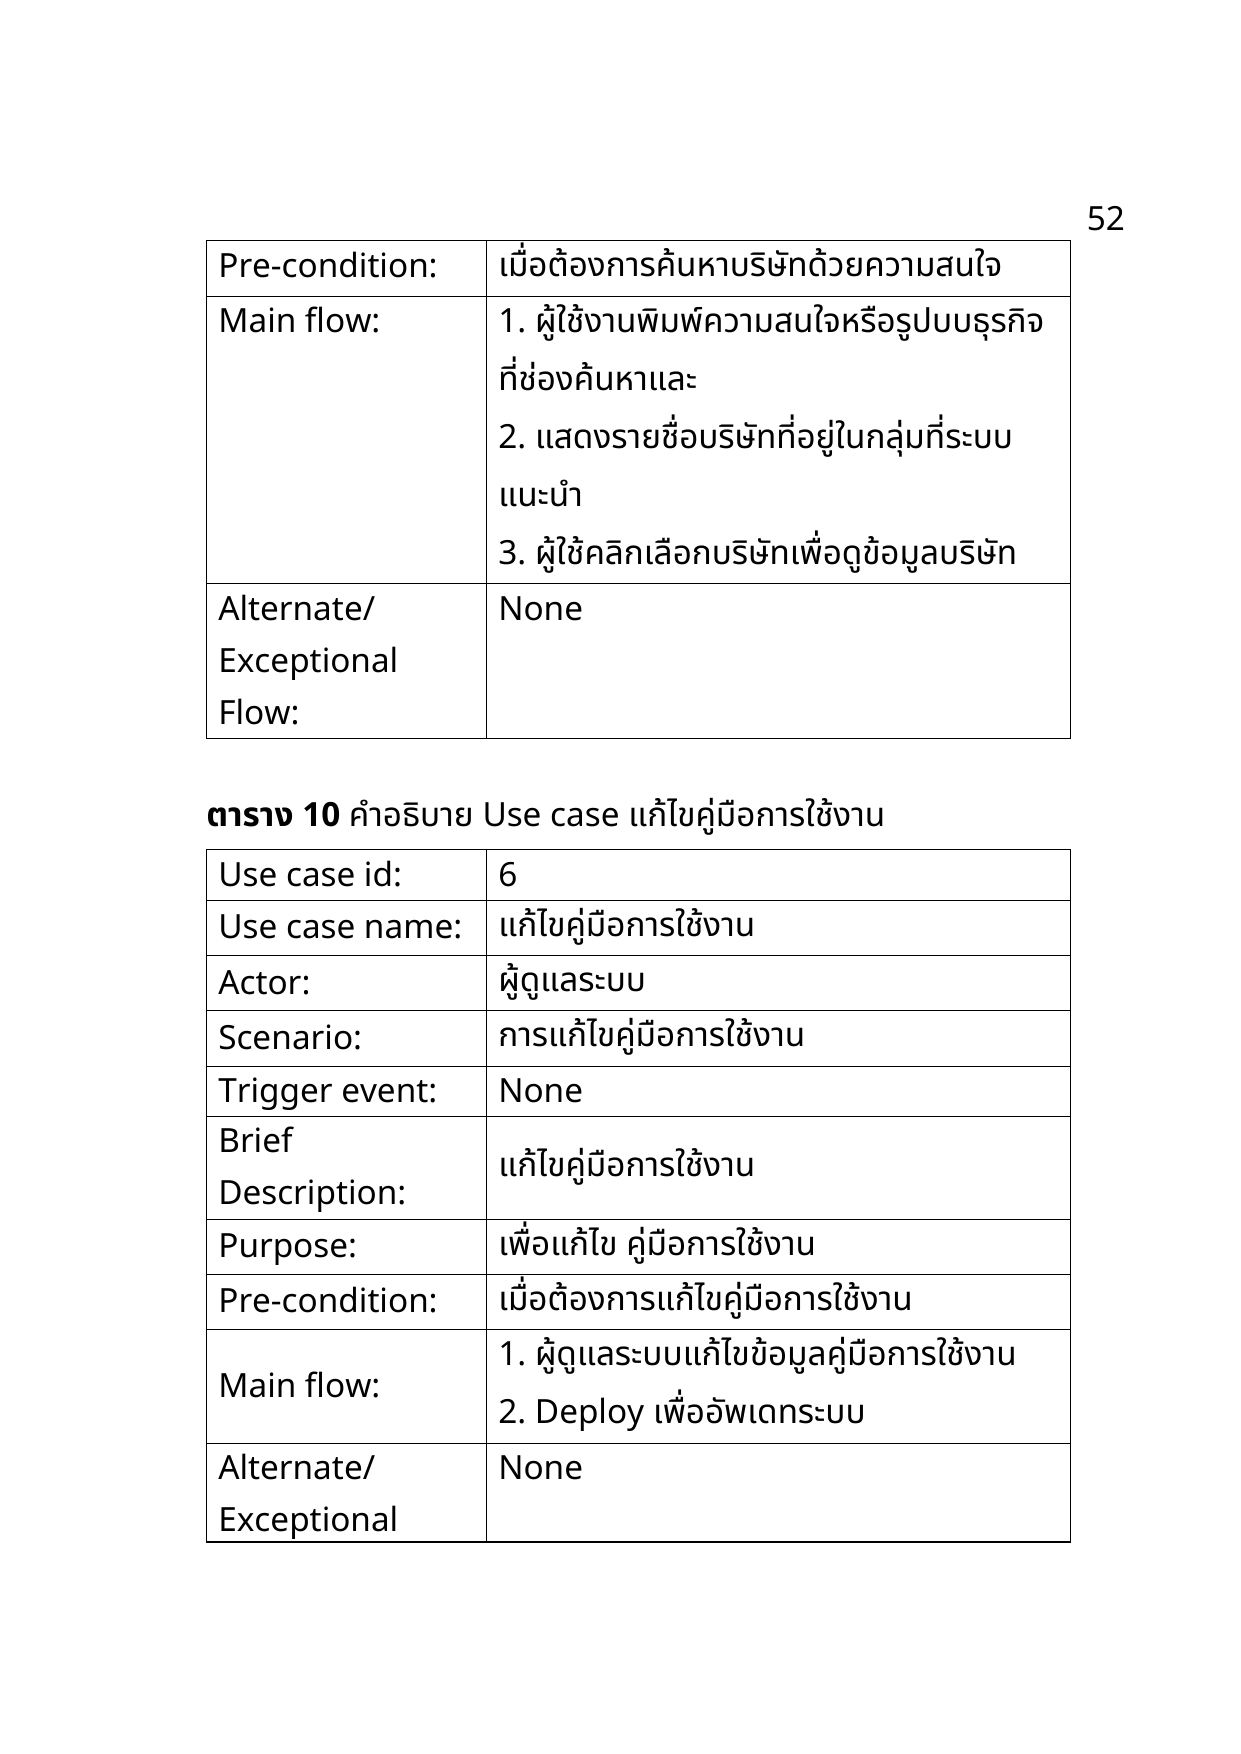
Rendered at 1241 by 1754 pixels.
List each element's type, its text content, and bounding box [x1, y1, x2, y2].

table_cell Trigger event: [207, 1067, 486, 1116]
table_cell Purpose: [207, 1220, 486, 1274]
table_cell Scenario: [207, 1011, 486, 1066]
table_cell Pre-condition: [207, 1275, 486, 1329]
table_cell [207, 1444, 486, 1541]
table_cell Alternate/Exceptional Flow: [207, 584, 486, 738]
table_cell Use case name: [207, 901, 486, 955]
table_cell เมื่อต้องการค้นหาบริษัทด้วยความสนใจ [487, 241, 1070, 296]
table_cell Actor: [207, 956, 486, 1010]
table_header Use case id: [207, 850, 486, 900]
table_cell Main flow: [207, 1330, 486, 1443]
table_cell ผู้ดูแลระบบ [487, 956, 1070, 1010]
table_cell Main flow: [207, 297, 486, 583]
table_cell 1. ผู้ดูแลระบบแก้ไขข้อมูลคู่มือการใช้งาน 2. Deploy เพื่ออัพเดทระบบ [487, 1330, 1070, 1443]
table_cell None [487, 1444, 1070, 1541]
table_cell 1. ผู้ใช้งานพิมพ์ความสนใจหรือรูปบบธุรกิจที่ช่องค้นหาและ 2. แสดงรายชื่อบริษัทที่อยู่ในกลุ่มที่ระบบแนะนำ 3. ผู้ใช้คลิกเลือกบริษัทเพื่อดูข้อมูลบริษัท [487, 297, 1070, 583]
table_cell แก้ไขคู่มือการใช้งาน [487, 901, 1070, 955]
table_cell None [487, 1067, 1070, 1116]
table_cell Pre-condition: [207, 241, 486, 296]
table_cell None [487, 584, 1070, 738]
table_cell เมื่อต้องการแก้ไขคู่มือการใช้งาน [487, 1275, 1070, 1329]
table_cell การแก้ไขคู่มือการใช้งาน [487, 1011, 1070, 1066]
table_cell แก้ไขคู่มือการใช้งาน [487, 1117, 1070, 1218]
text ตาราง 10 คำอธิบาย Use case แก้ไขคู่มือการใช้งาน [206, 791, 1125, 842]
table_header 6 [487, 850, 1070, 900]
table_cell Brief Description: [207, 1117, 486, 1218]
table_cell เพื่อแก้ไข คู่มือการใช้งาน [487, 1220, 1070, 1274]
